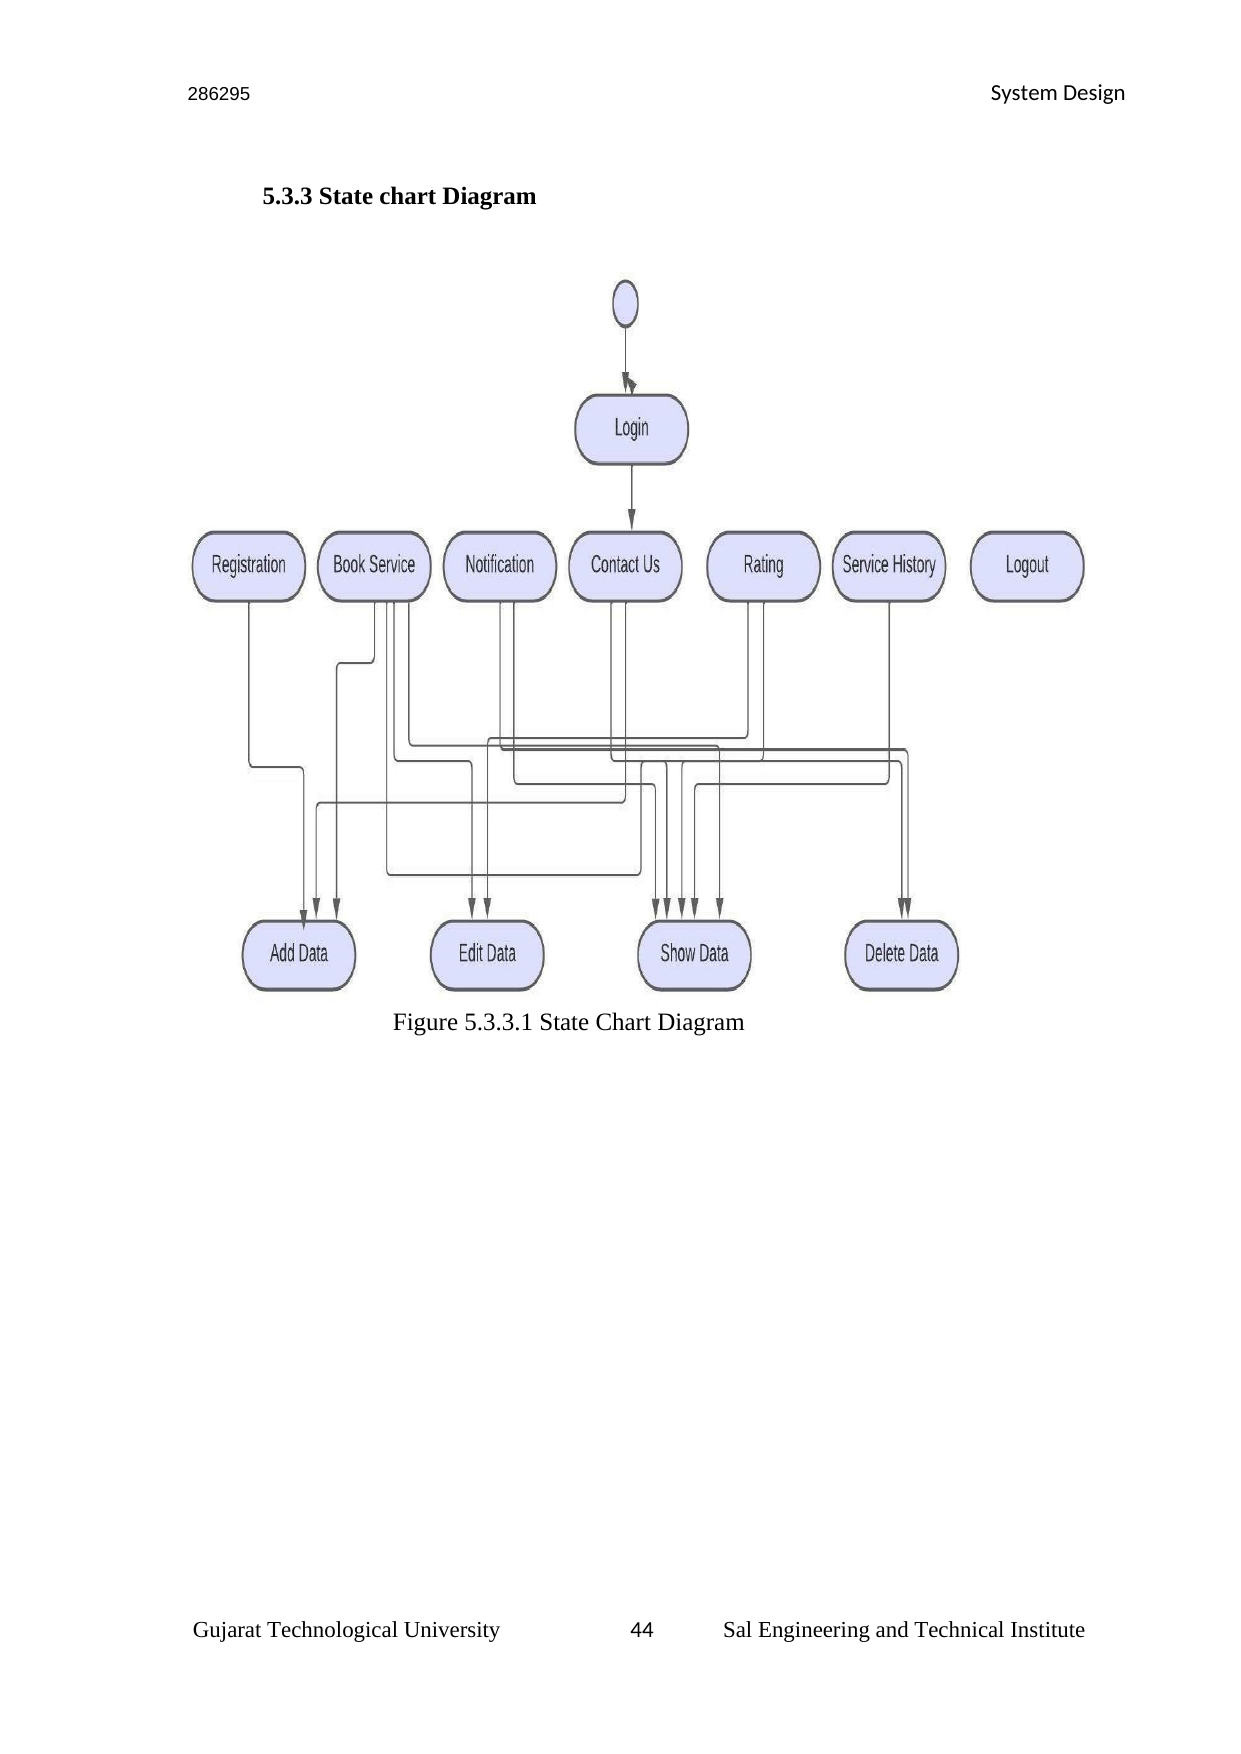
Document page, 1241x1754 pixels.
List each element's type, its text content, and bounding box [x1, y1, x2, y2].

text Figure 5.3.3.1 State Chart Diagram [187, 1007, 744, 1036]
subtitle 5.3.3 State chart Diagram [262, 181, 1090, 210]
picture [187, 272, 1090, 1005]
